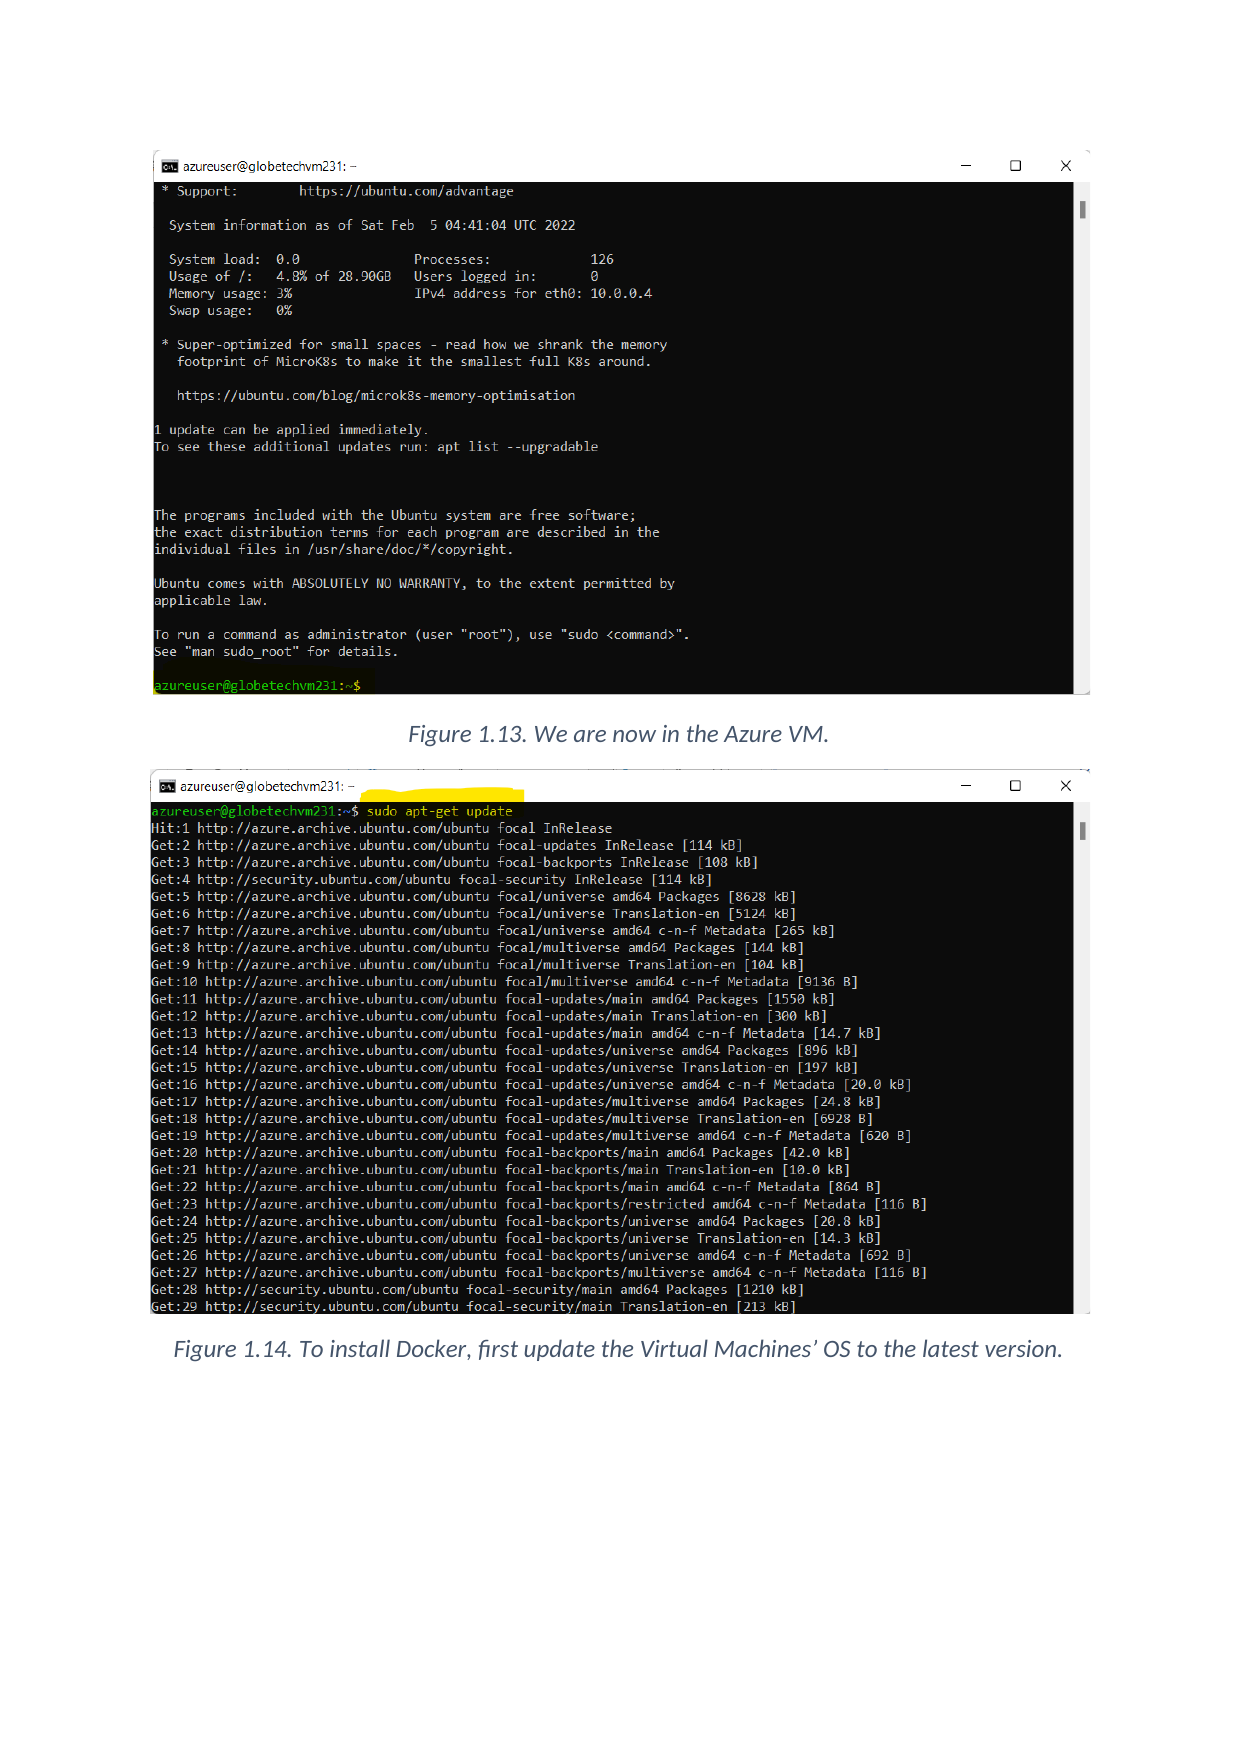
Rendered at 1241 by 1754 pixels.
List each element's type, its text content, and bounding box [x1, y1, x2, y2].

picture [150, 769, 1091, 1314]
text Figure 1.14. To install Docker, first update the Virtual Machines’ OS to the latest version. [150, 1333, 1090, 1363]
text Figure 1.13. We are now in the Azure VM. [150, 718, 1090, 749]
picture [150, 150, 1091, 700]
